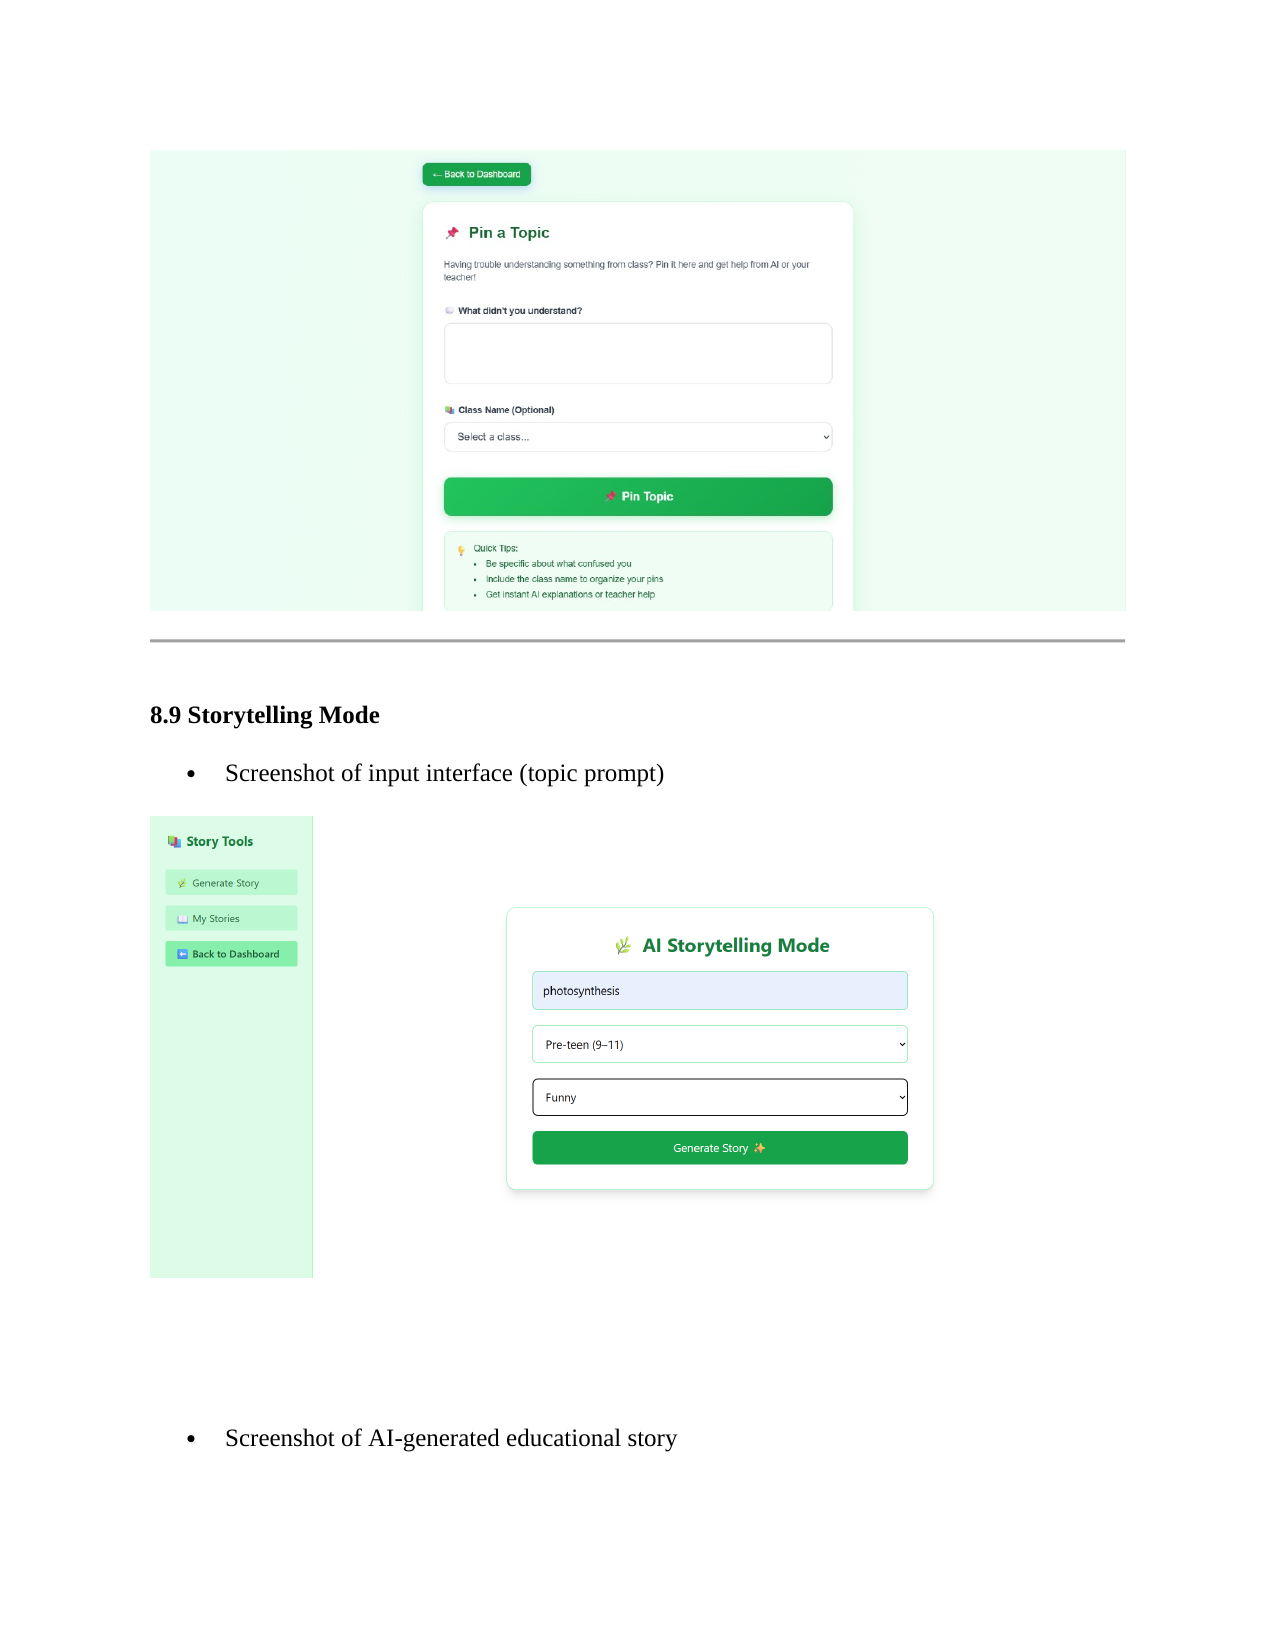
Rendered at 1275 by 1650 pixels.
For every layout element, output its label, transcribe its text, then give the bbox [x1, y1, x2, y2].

list Screenshot of AI-generated educational story [187, 1423, 1125, 1452]
list Screenshot of input interface (topic prompt) [187, 758, 1125, 787]
picture [150, 150, 1125, 611]
picture [150, 816, 1125, 1278]
subtitle 8.9 Storytelling Mode [150, 701, 1125, 729]
